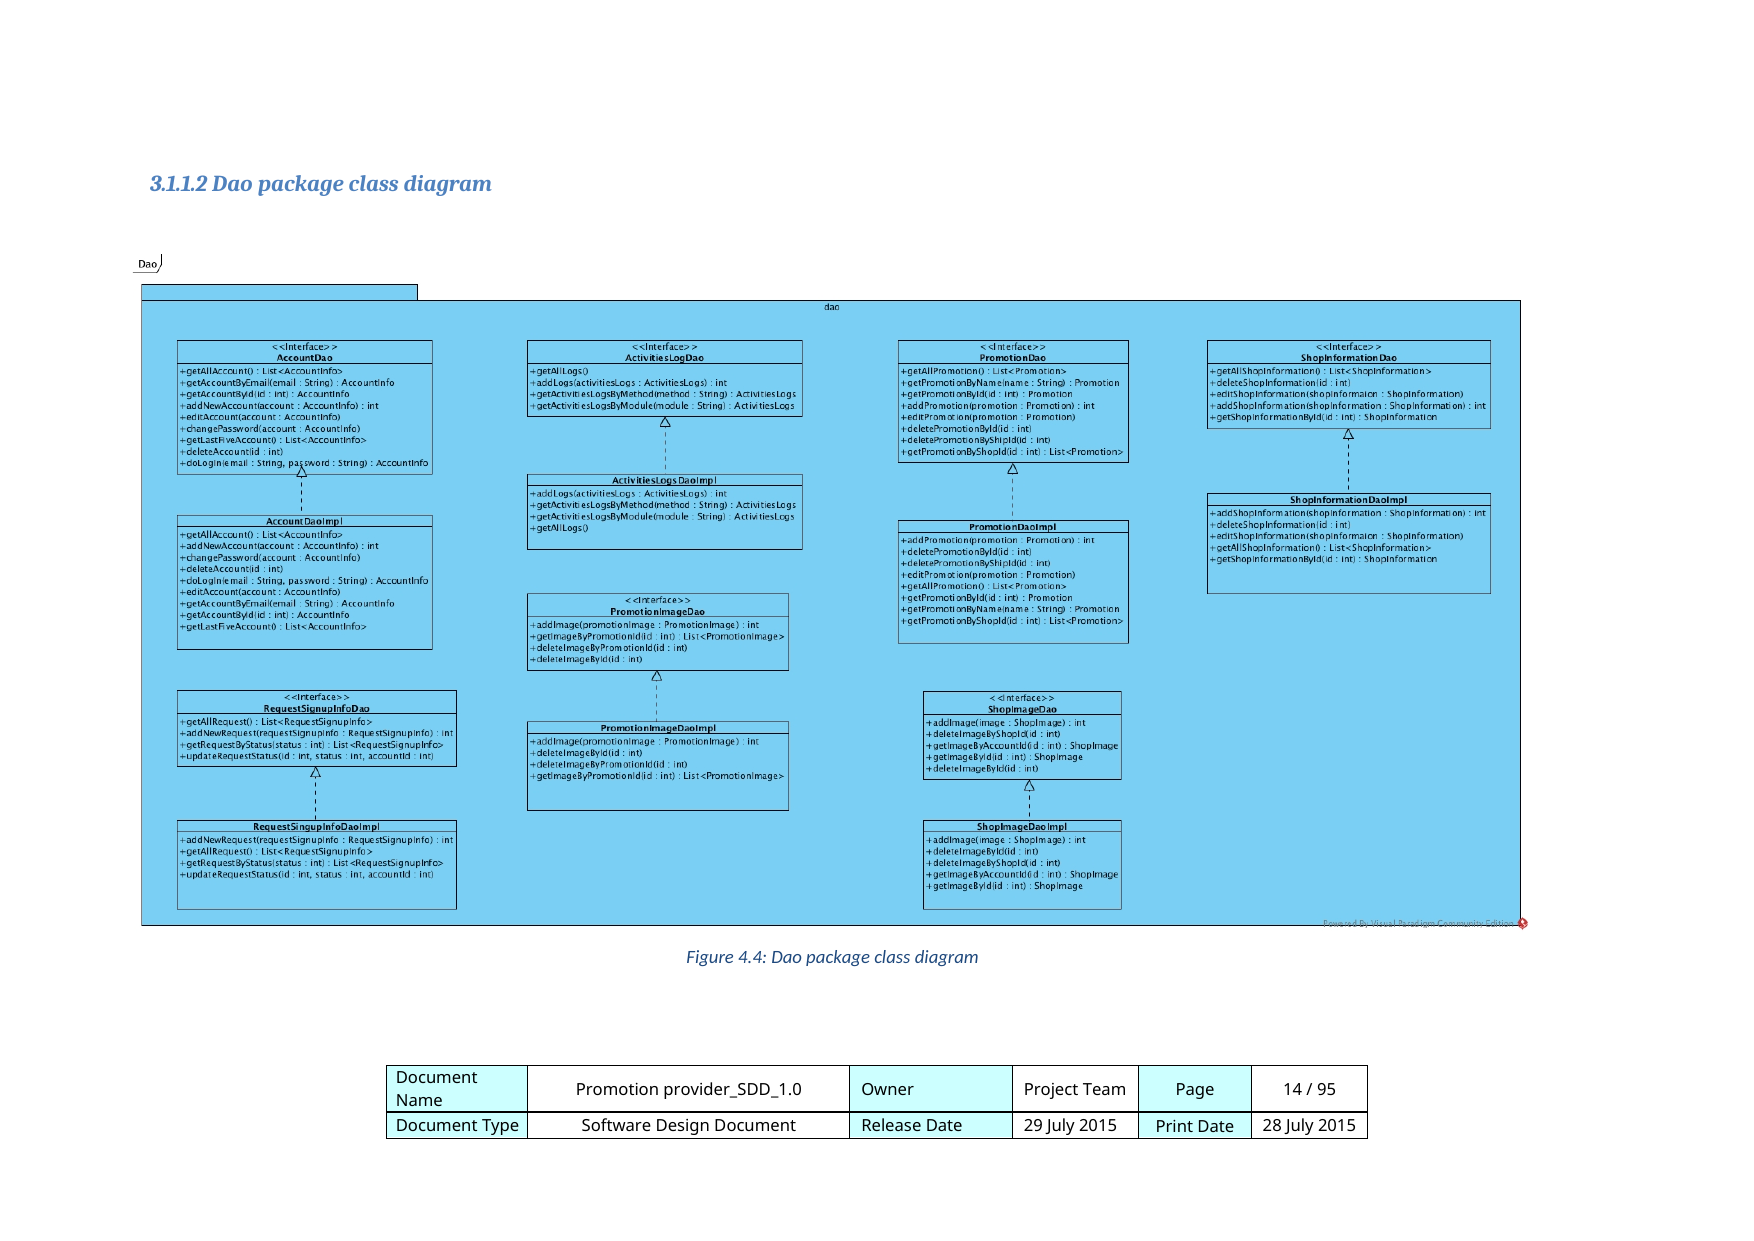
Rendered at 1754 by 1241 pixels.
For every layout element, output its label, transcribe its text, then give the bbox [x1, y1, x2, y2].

subtitle 3.1.1.2 Dao package class diagram [150, 171, 1604, 197]
picture [132, 254, 1530, 933]
